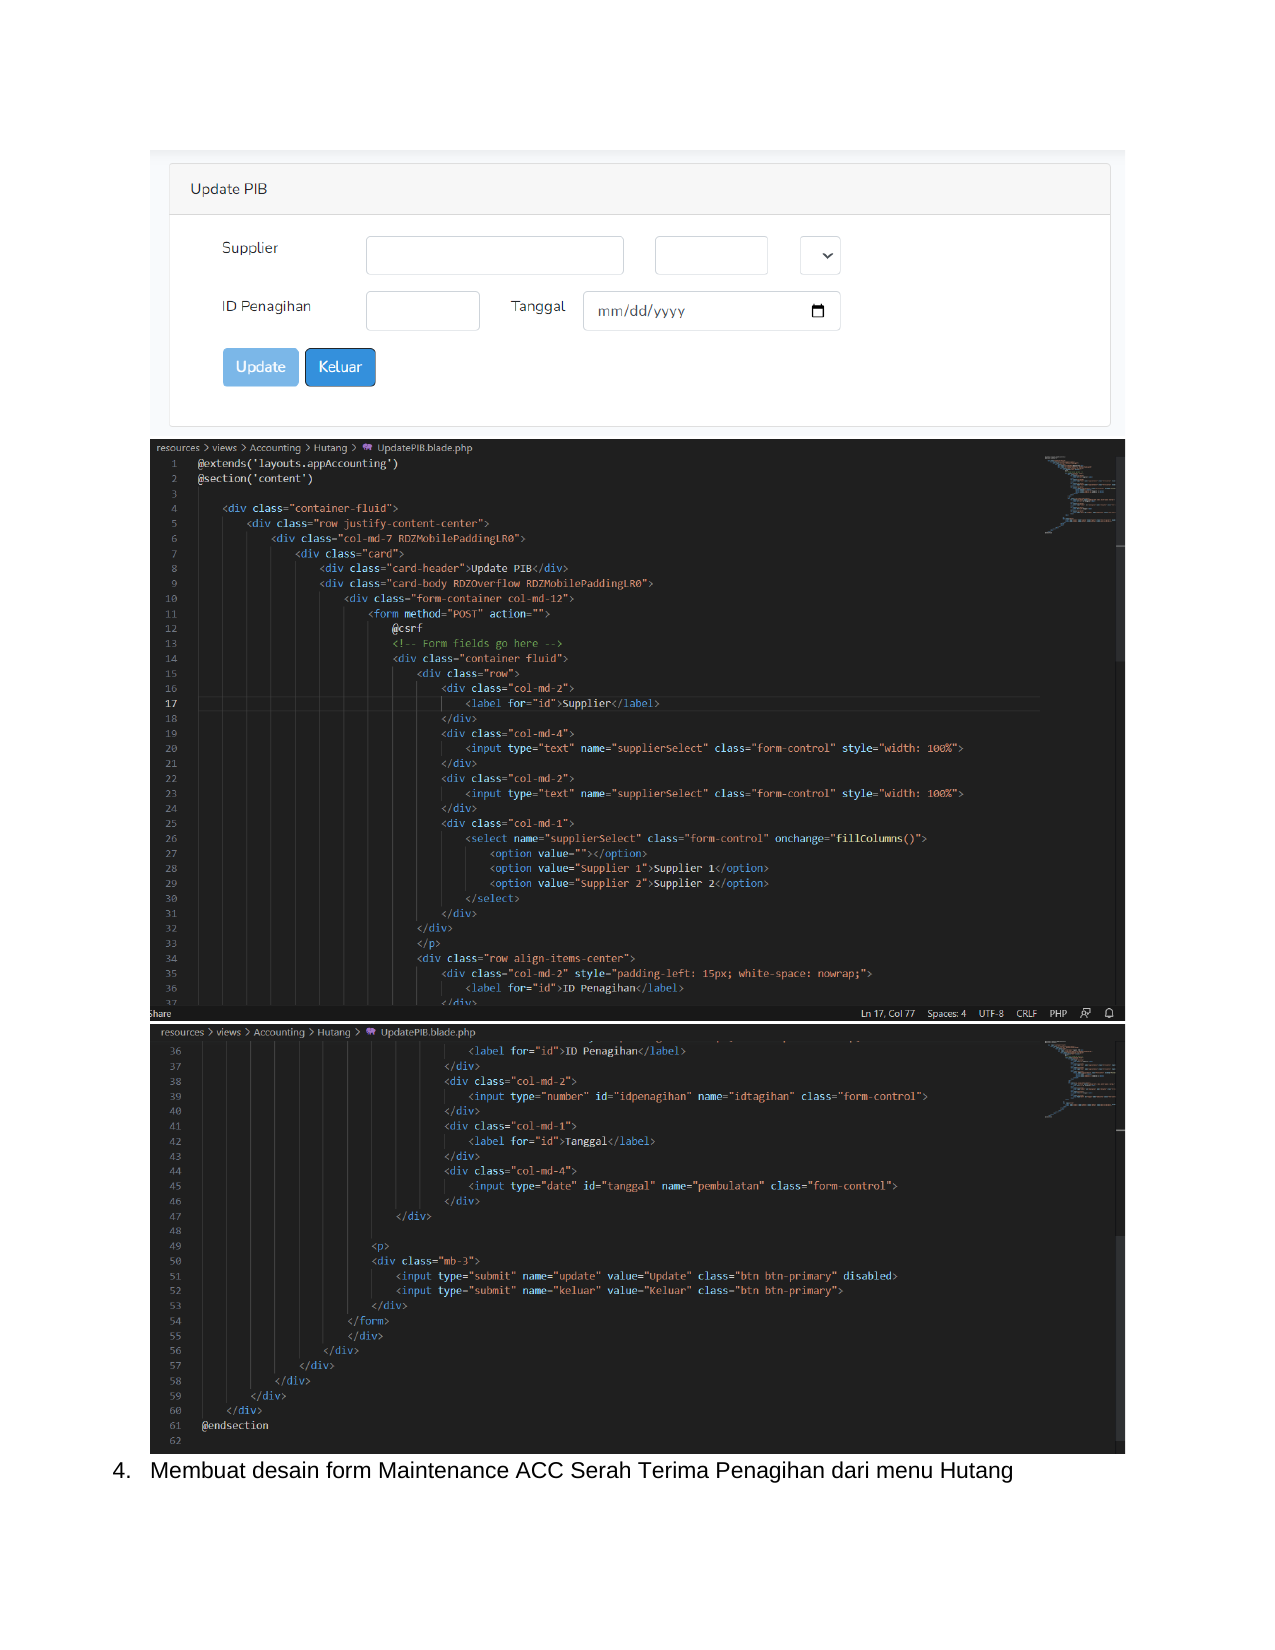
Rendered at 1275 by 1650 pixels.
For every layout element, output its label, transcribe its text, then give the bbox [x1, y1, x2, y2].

list Membuat desain form Maintenance ACC Serah Terima Penagihan dari menu Hutang [112, 1457, 1125, 1484]
picture [150, 150, 1125, 436]
picture [150, 1024, 1125, 1454]
picture [150, 439, 1125, 1021]
